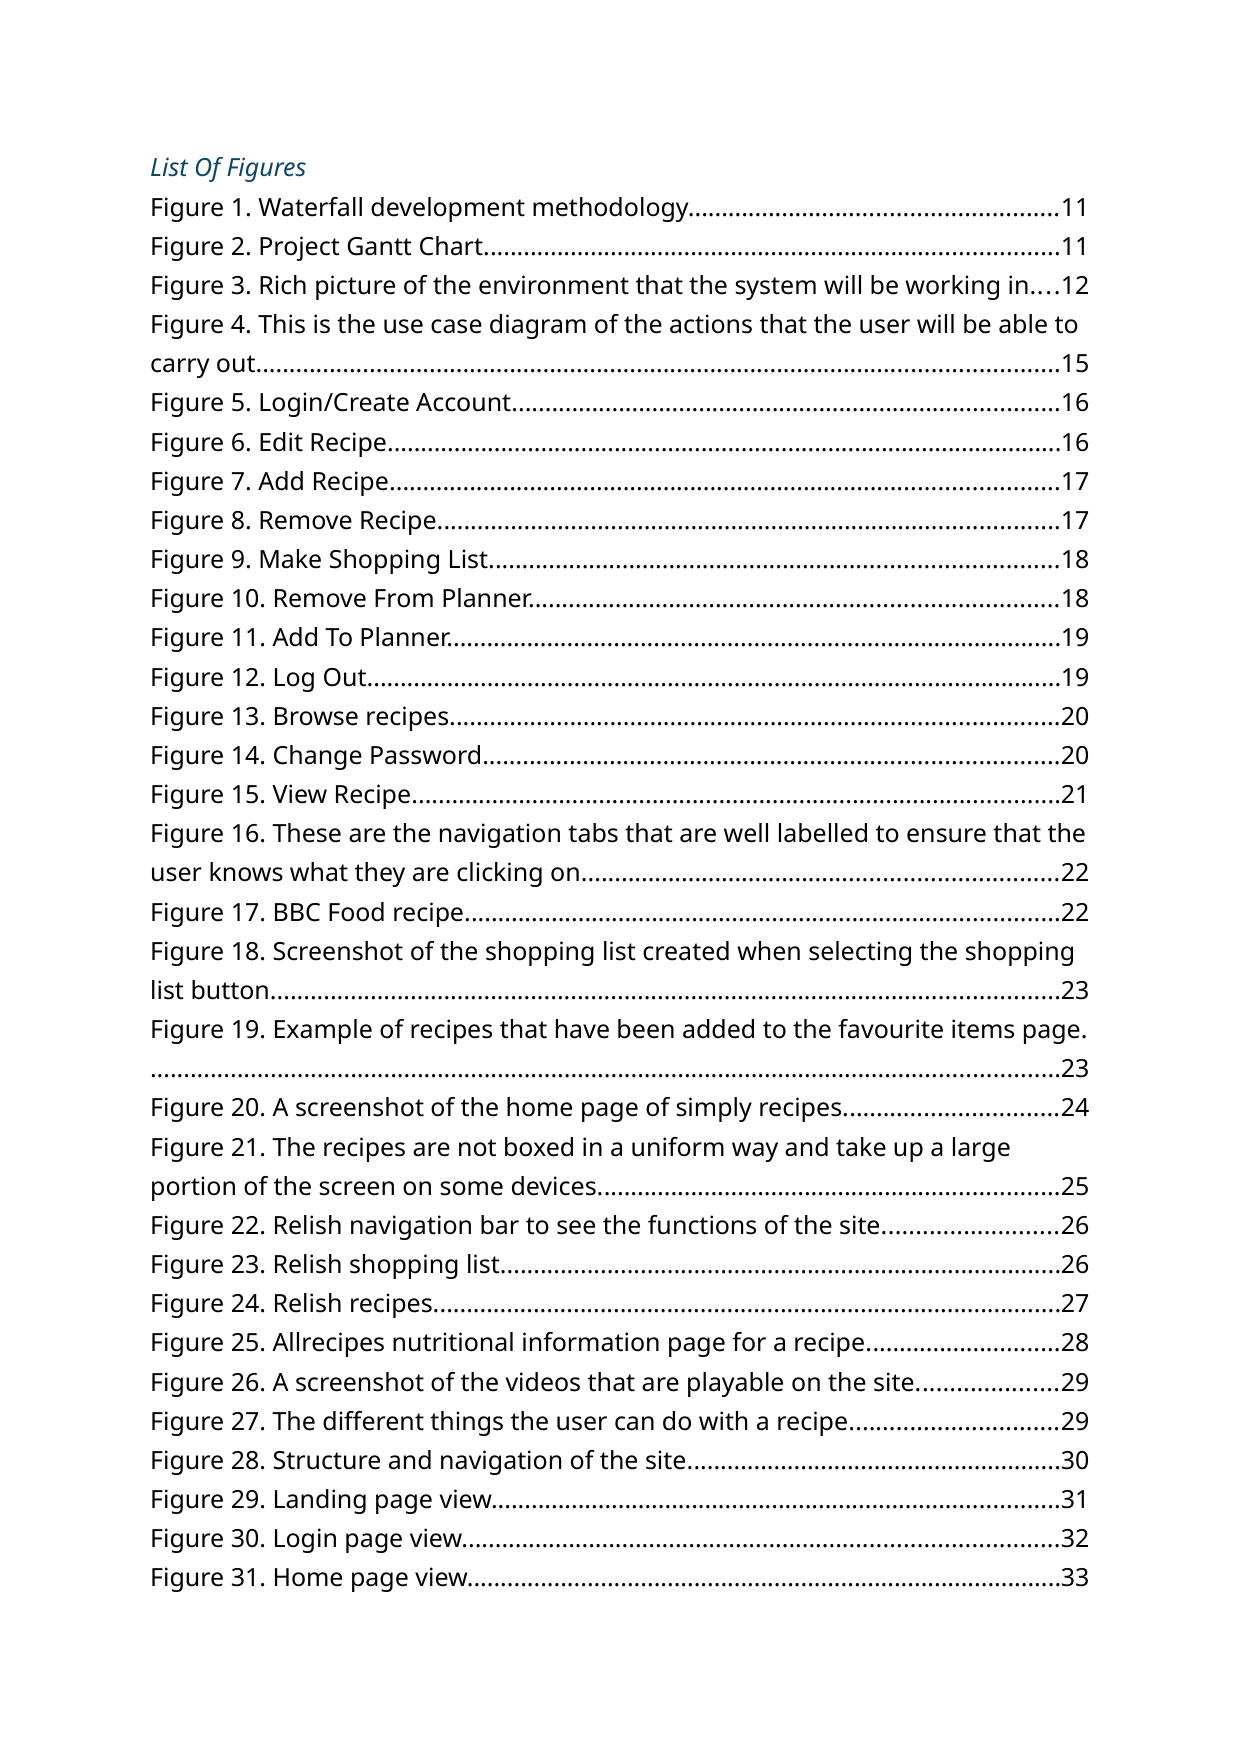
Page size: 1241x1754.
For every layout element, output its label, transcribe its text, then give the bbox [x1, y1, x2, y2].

text Figure 27. The different things the user can do with a recipe. 29 [150, 1403, 1090, 1437]
text Figure 14. Change Password. 20 [150, 737, 1090, 772]
text Figure 19. Example of recipes that have been added to the favourite items page. 23 [150, 1012, 1090, 1085]
text Figure 28. Structure and navigation of the site. 30 [150, 1442, 1090, 1477]
text Figure 11. Add To Planner. 19 [150, 620, 1090, 654]
text Figure 1. Waterfall development methodology. 11 [150, 189, 1090, 223]
text Figure 2. Project Gantt Chart. 11 [150, 228, 1090, 262]
text Figure 21. The recipes are not boxed in a uniform way and take up a large portion of the screen on some devices. 25 [150, 1129, 1090, 1202]
text List Of Figures [150, 150, 1090, 184]
text Figure 29. Landing page view. 31 [150, 1482, 1090, 1516]
text Figure 30. Login page view. 32 [150, 1521, 1090, 1555]
text Figure 31. Home page view. 33 [150, 1560, 1090, 1594]
text Figure 15. View Recipe. 21 [150, 777, 1090, 811]
text Figure 4. This is the use case diagram of the actions that the user will be able to carry out. 15 [150, 307, 1090, 380]
text Figure 20. A screenshot of the home page of simply recipes. 24 [150, 1090, 1090, 1124]
text Figure 17. BBC Food recipe. 22 [150, 894, 1090, 928]
text Figure 26. A screenshot of the videos that are playable on the site. 29 [150, 1364, 1090, 1398]
text Figure 12. Log Out. 19 [150, 659, 1090, 693]
text Figure 9. Make Shopping List. 18 [150, 542, 1090, 576]
text Figure 24. Relish recipes. 27 [150, 1286, 1090, 1320]
text Figure 25. Allrecipes nutritional information page for a recipe. 28 [150, 1325, 1090, 1359]
text Figure 7. Add Recipe. 17 [150, 463, 1090, 497]
text Figure 6. Edit Recipe. 16 [150, 424, 1090, 458]
text Figure 13. Browse recipes. 20 [150, 698, 1090, 732]
text Figure 22. Relish navigation bar to see the functions of the site. 26 [150, 1207, 1090, 1242]
text Figure 3. Rich picture of the environment that the system will be working in. 12 [150, 267, 1090, 302]
text Figure 16. These are the navigation tabs that are well labelled to ensure that the user knows what they are clicking on. 22 [150, 816, 1090, 889]
text Figure 10. Remove From Planner. 18 [150, 581, 1090, 615]
text Figure 23. Relish shopping list. 26 [150, 1247, 1090, 1281]
text Figure 18. Screenshot of the shopping list created when selecting the shopping list button. 23 [150, 933, 1090, 1007]
text Figure 5. Login/Create Account 16 [150, 385, 1090, 419]
text Figure 8. Remove Recipe. 17 [150, 502, 1090, 537]
